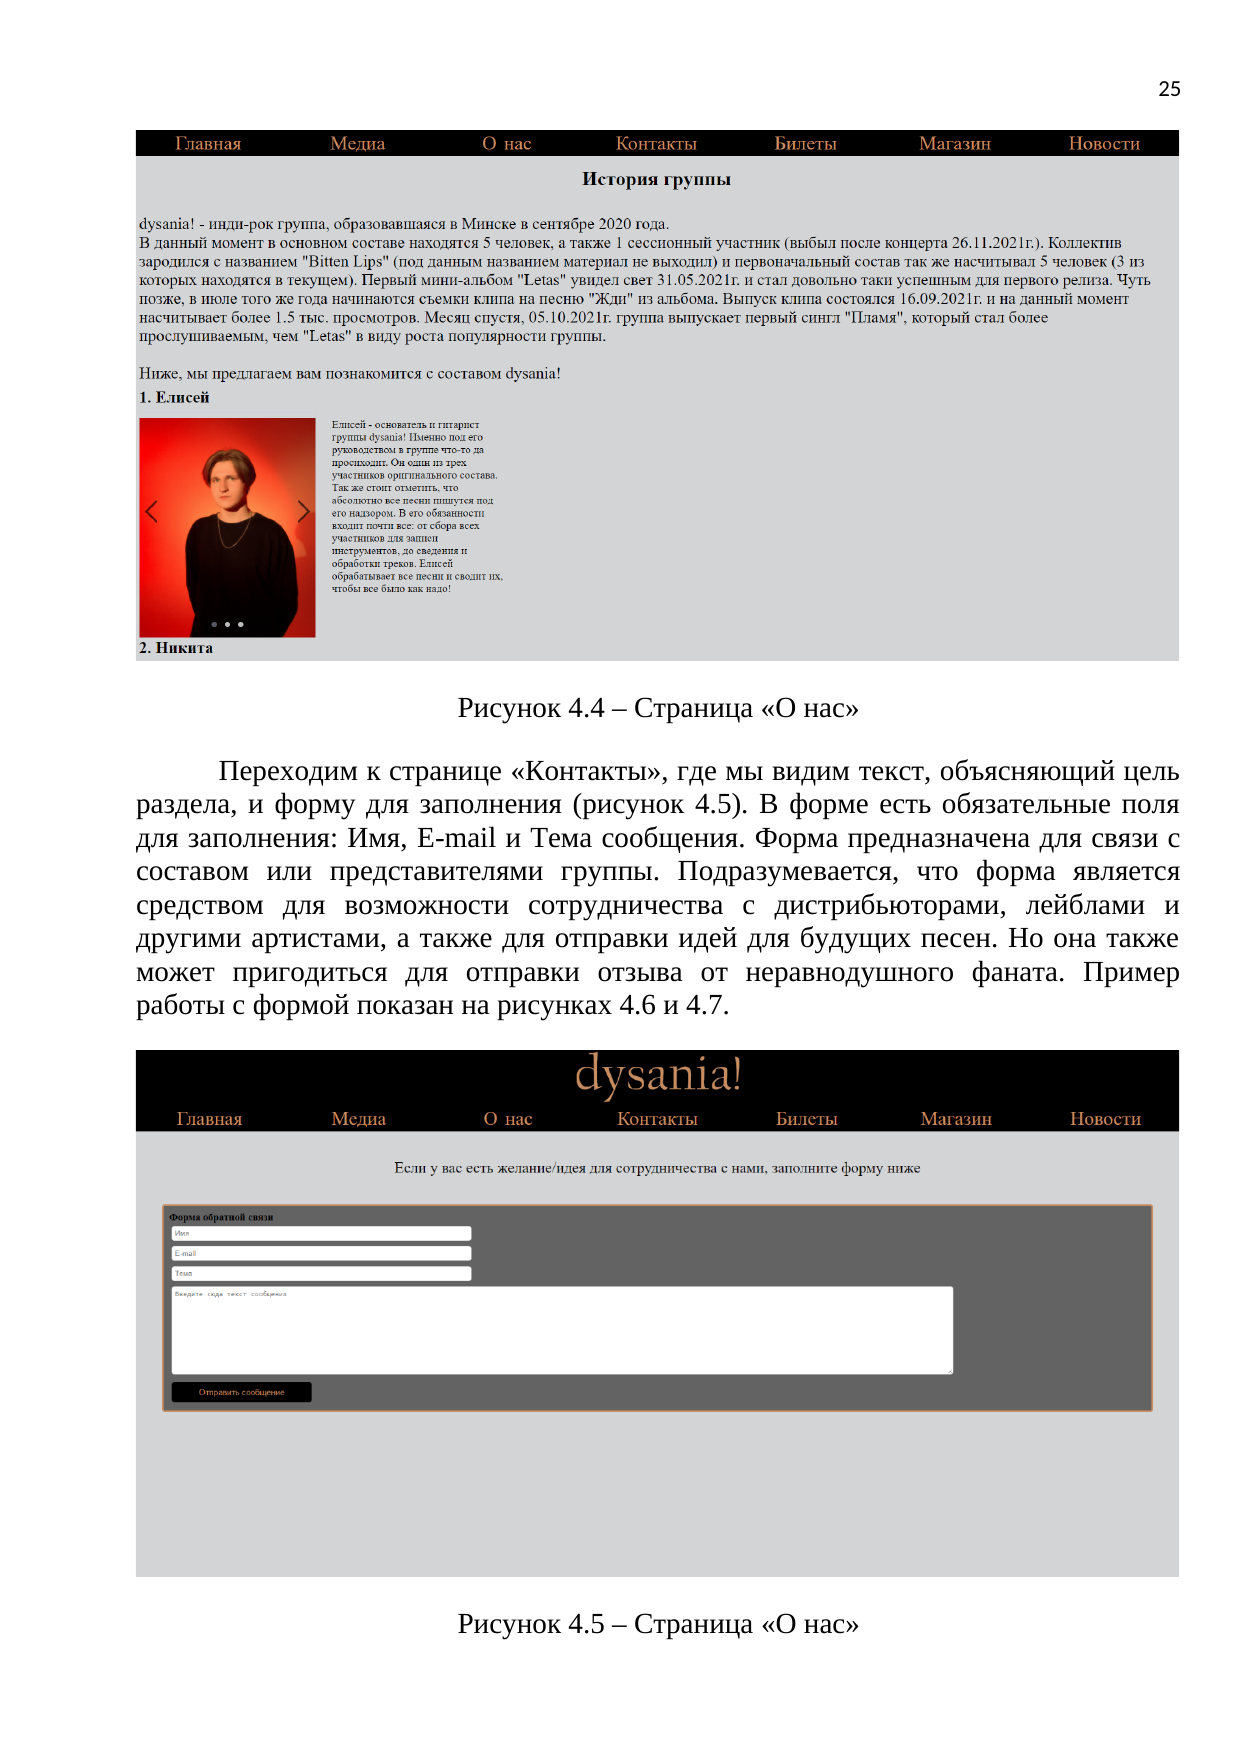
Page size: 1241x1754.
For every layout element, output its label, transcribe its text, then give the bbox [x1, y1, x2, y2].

picture [135, 130, 1180, 661]
text Рисунок 4.5 – Страница «О нас» [136, 1606, 1181, 1640]
picture [135, 1050, 1180, 1577]
text Переходим к странице «Контакты», где мы видим текст, объясняющий цель раздела, и форму для заполнения (рисунок 4.5). В форме есть обязательные поля для заполнения: Имя, E-mail и Тема сообщения. Форма предназначена для связи с составом или представителями группы. Подразумевается, что форма является средством для возможности сотрудничества с дистрибьюторами, лейблами и другими артистами, а также для отправки идей для будущих песен. Но она также может пригодиться для отправки отзыва от неравнодушного фаната. Пример работы с формой показан на рисунках 4.6 и 4.7. [136, 753, 1181, 1021]
text Рисунок 4.4 – Страница «О нас» [136, 690, 1181, 723]
